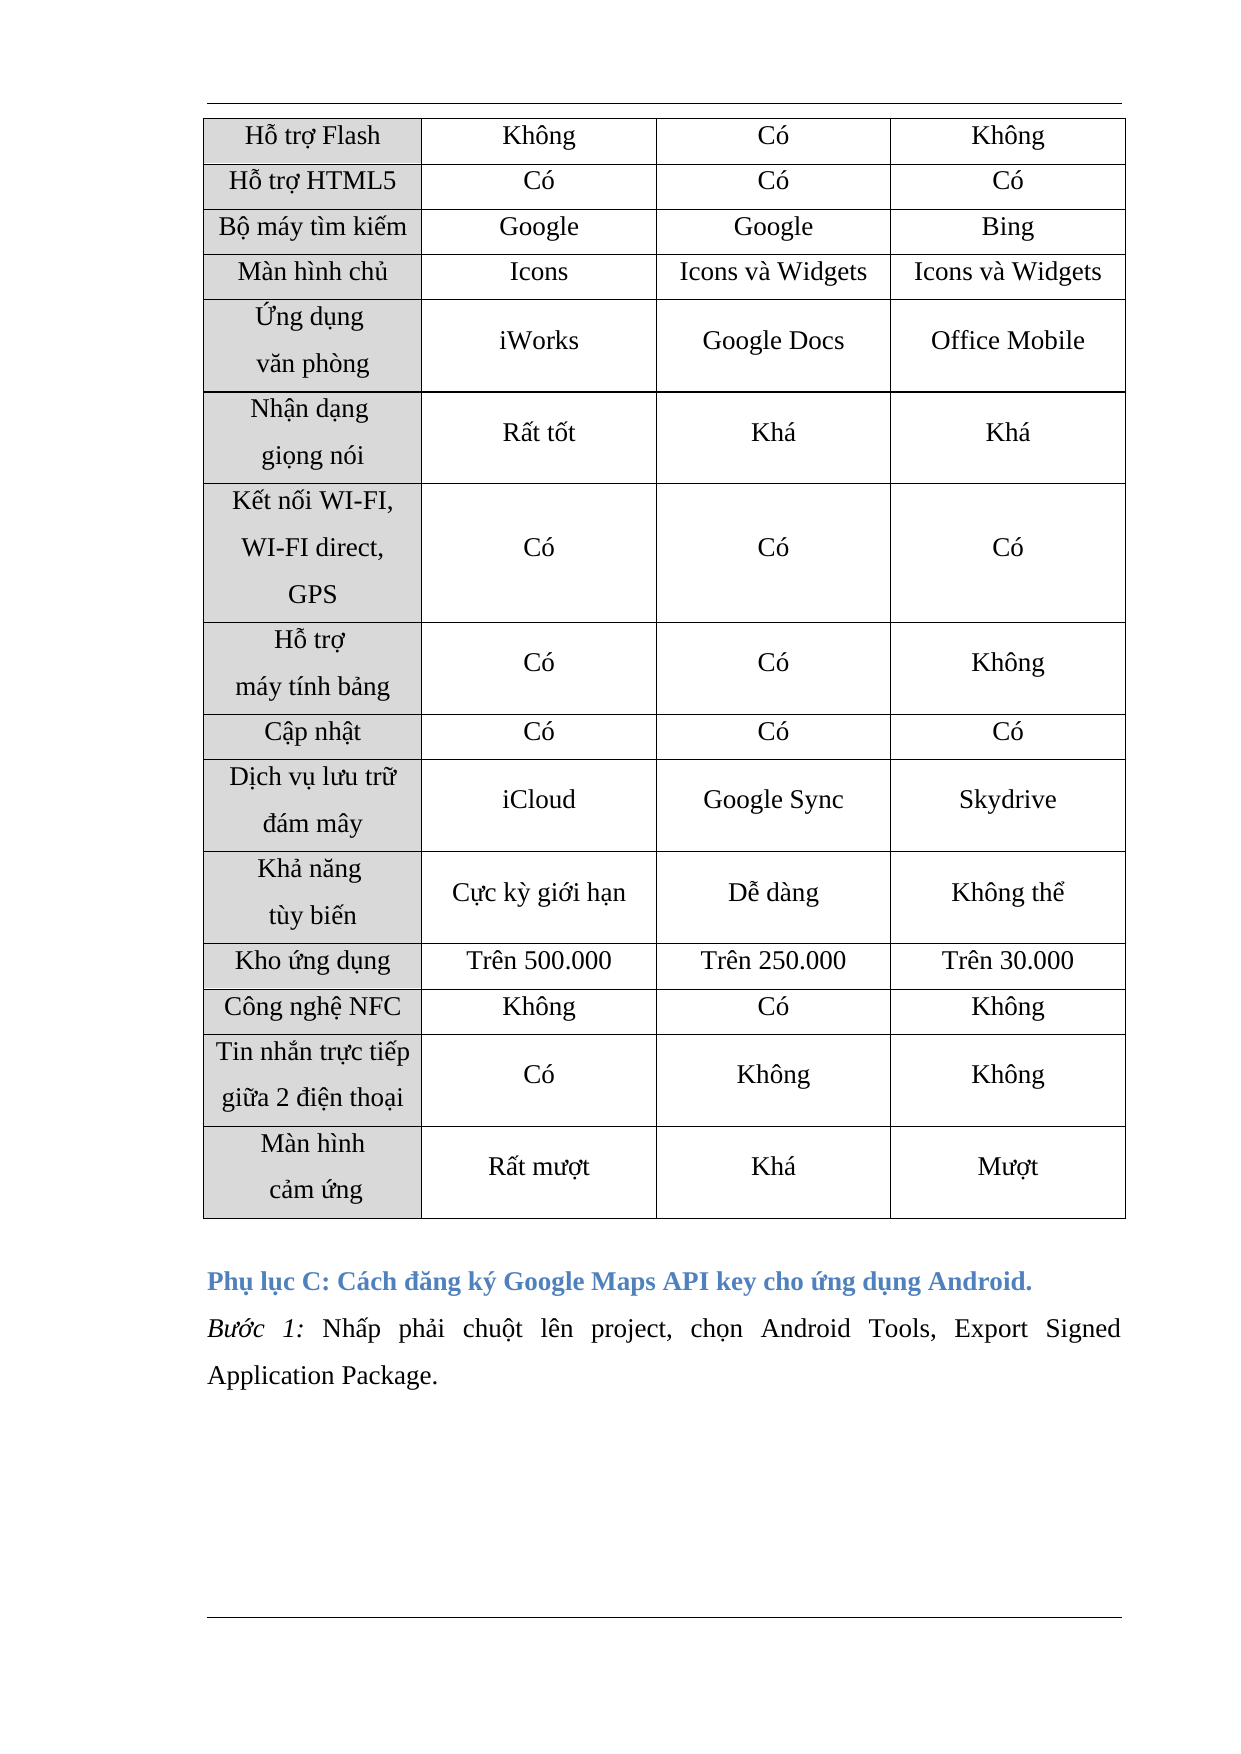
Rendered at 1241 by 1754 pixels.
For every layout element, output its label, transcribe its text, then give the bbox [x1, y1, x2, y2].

table_cell Icons [422, 255, 656, 299]
table_cell Không [422, 990, 656, 1034]
table_cell Cực kỳ giới hạn [422, 852, 656, 943]
table_cell Không [891, 623, 1125, 714]
table_cell Có [891, 715, 1125, 759]
table_cell Trên 30.000 [891, 944, 1125, 988]
table_cell Rất mượt [422, 1127, 656, 1218]
table_cell Có [657, 484, 890, 622]
table_cell Bing [891, 210, 1125, 254]
table_cell Có [657, 119, 890, 163]
table_cell Google Sync [657, 760, 890, 851]
table_cell Không thể [891, 852, 1125, 943]
table_cell Tin nhắn trực tiếp giữa 2 điện thoại [204, 1035, 421, 1126]
table_cell Icons và Widgets [657, 255, 890, 299]
table_cell Có [657, 165, 890, 209]
table_cell Không [422, 119, 656, 163]
table_cell Có [657, 715, 890, 759]
table_cell Khá [891, 393, 1125, 483]
table_cell Ứng dụng văn phòng [204, 300, 421, 391]
table_cell Màn hình cảm ứng [204, 1127, 421, 1218]
table_cell Màn hình chủ [204, 255, 421, 299]
table_cell Nhận dạng giọng nói [204, 393, 421, 483]
table_cell Dễ dàng [657, 852, 890, 943]
table_cell Có [657, 623, 890, 714]
table_cell Google Docs [657, 300, 890, 391]
table_cell Trên 250.000 [657, 944, 890, 988]
table_cell iWorks [422, 300, 656, 391]
table_cell Không [891, 119, 1125, 163]
table_cell Có [891, 484, 1125, 622]
table_cell Khá [657, 393, 890, 483]
table_cell Hỗ trợ HTML5 [204, 165, 421, 209]
table_cell Kho ứng dụng [204, 944, 421, 988]
table_cell Hỗ trợ máy tính bảng [204, 623, 421, 714]
table_cell Không [891, 990, 1125, 1034]
table_cell Có [422, 484, 656, 622]
table_cell Cập nhật [204, 715, 421, 759]
table_cell Có [422, 623, 656, 714]
table_cell Có [422, 715, 656, 759]
table_cell Có [657, 990, 890, 1034]
table_cell Office Mobile [891, 300, 1125, 391]
table_cell Không [891, 1035, 1125, 1126]
text Bước 1: Nhấp phải chuột lên project, chọn Android Tools, Export Signed Application Package. [207, 1312, 1122, 1390]
table_cell Skydrive [891, 760, 1125, 851]
table_cell Kết nối WI-FI, WI-FI direct, GPS [204, 484, 421, 622]
table_cell Bộ máy tìm kiếm [204, 210, 421, 254]
table_cell iCloud [422, 760, 656, 851]
table_cell Công nghệ NFC [204, 990, 421, 1034]
table_cell Khá [657, 1127, 890, 1218]
table_cell Dịch vụ lưu trữ đám mây [204, 760, 421, 851]
table_cell Có [422, 1035, 656, 1126]
subtitle Phụ lục C: Cách đăng ký Google Maps API key cho ứng dụng Android. [207, 1266, 1122, 1297]
table_cell Rất tốt [422, 393, 656, 483]
table_cell Google [657, 210, 890, 254]
table_cell Google [422, 210, 656, 254]
table_cell Khả năng tùy biến [204, 852, 421, 943]
table_cell Hỗ trợ Flash [204, 119, 421, 163]
table_cell Có [891, 165, 1125, 209]
table_cell Icons và Widgets [891, 255, 1125, 299]
table_cell Trên 500.000 [422, 944, 656, 988]
table_cell Có [422, 165, 656, 209]
table_cell Không [657, 1035, 890, 1126]
table_cell Mượt [891, 1127, 1125, 1218]
